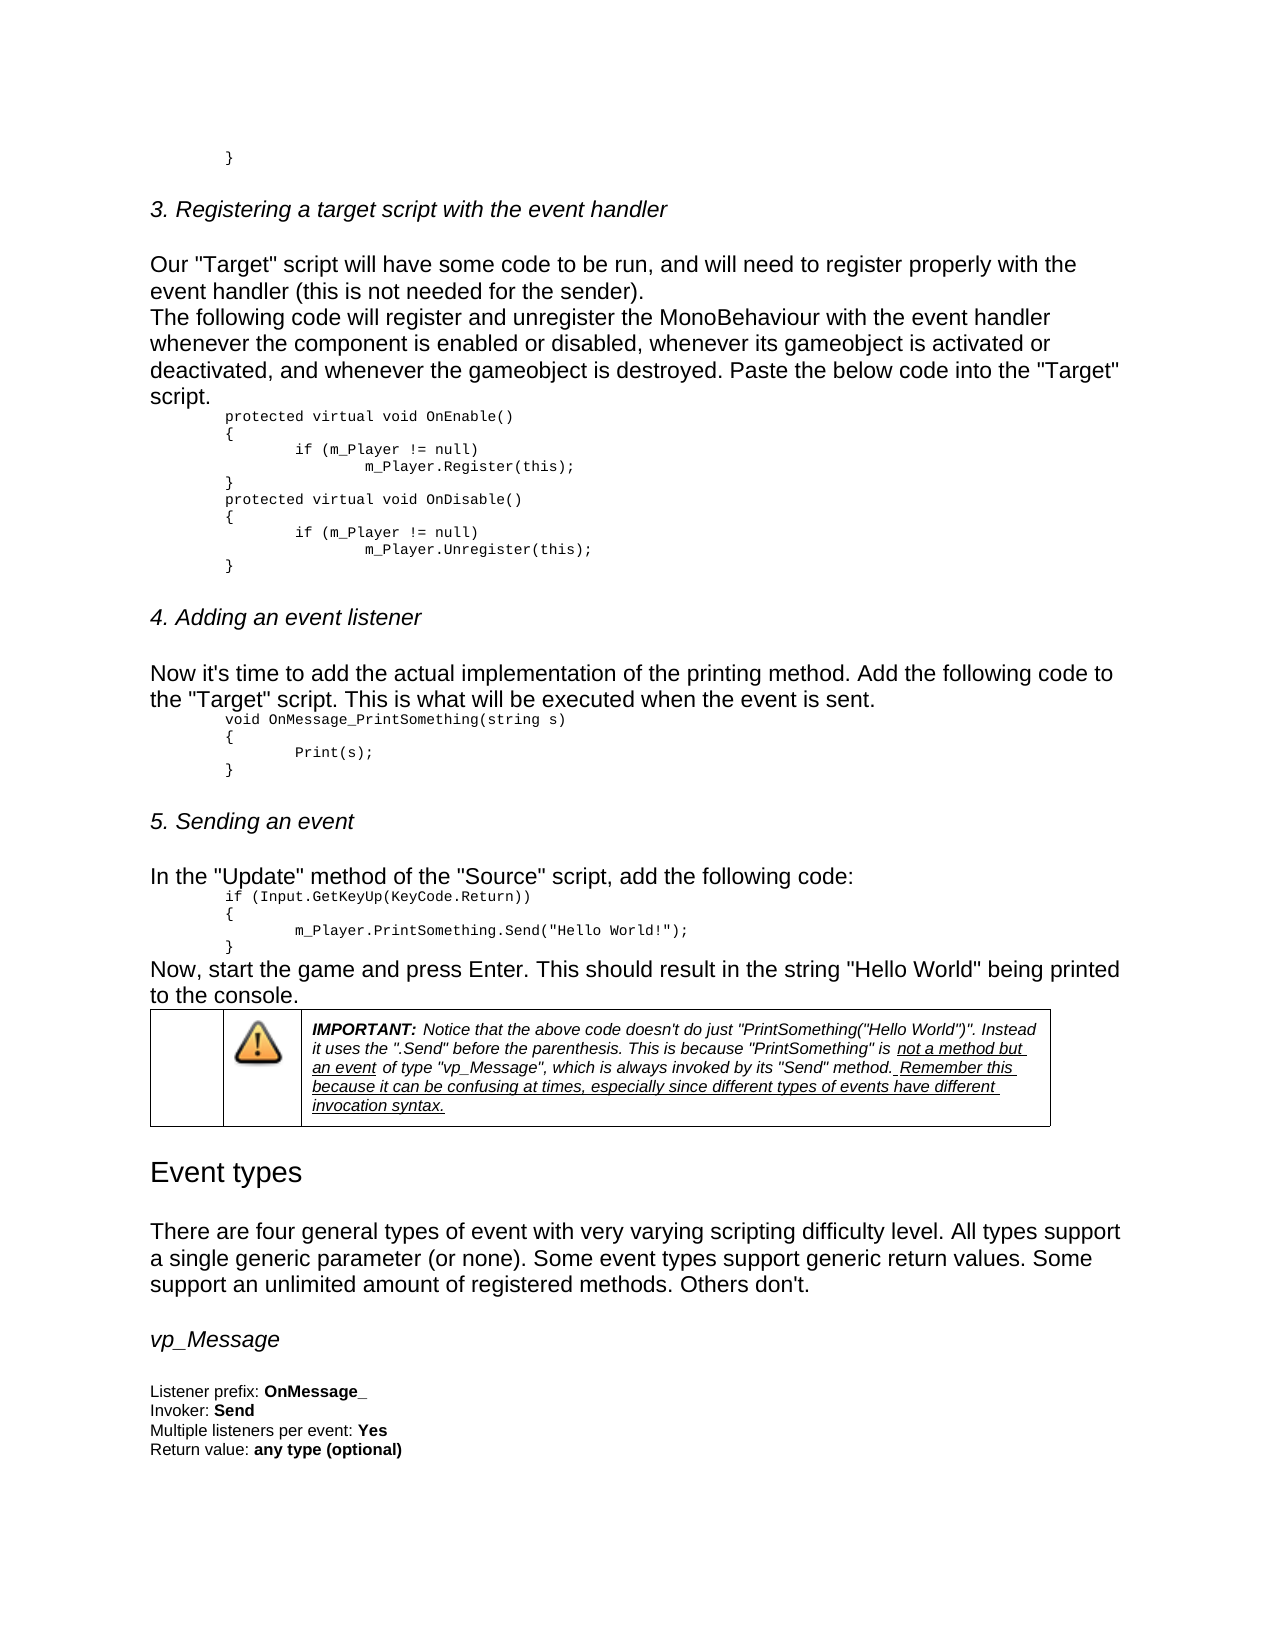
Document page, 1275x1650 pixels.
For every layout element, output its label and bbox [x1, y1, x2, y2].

picture [233, 1019, 284, 1070]
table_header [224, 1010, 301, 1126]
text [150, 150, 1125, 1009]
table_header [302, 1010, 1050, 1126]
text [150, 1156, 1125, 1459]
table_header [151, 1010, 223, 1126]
